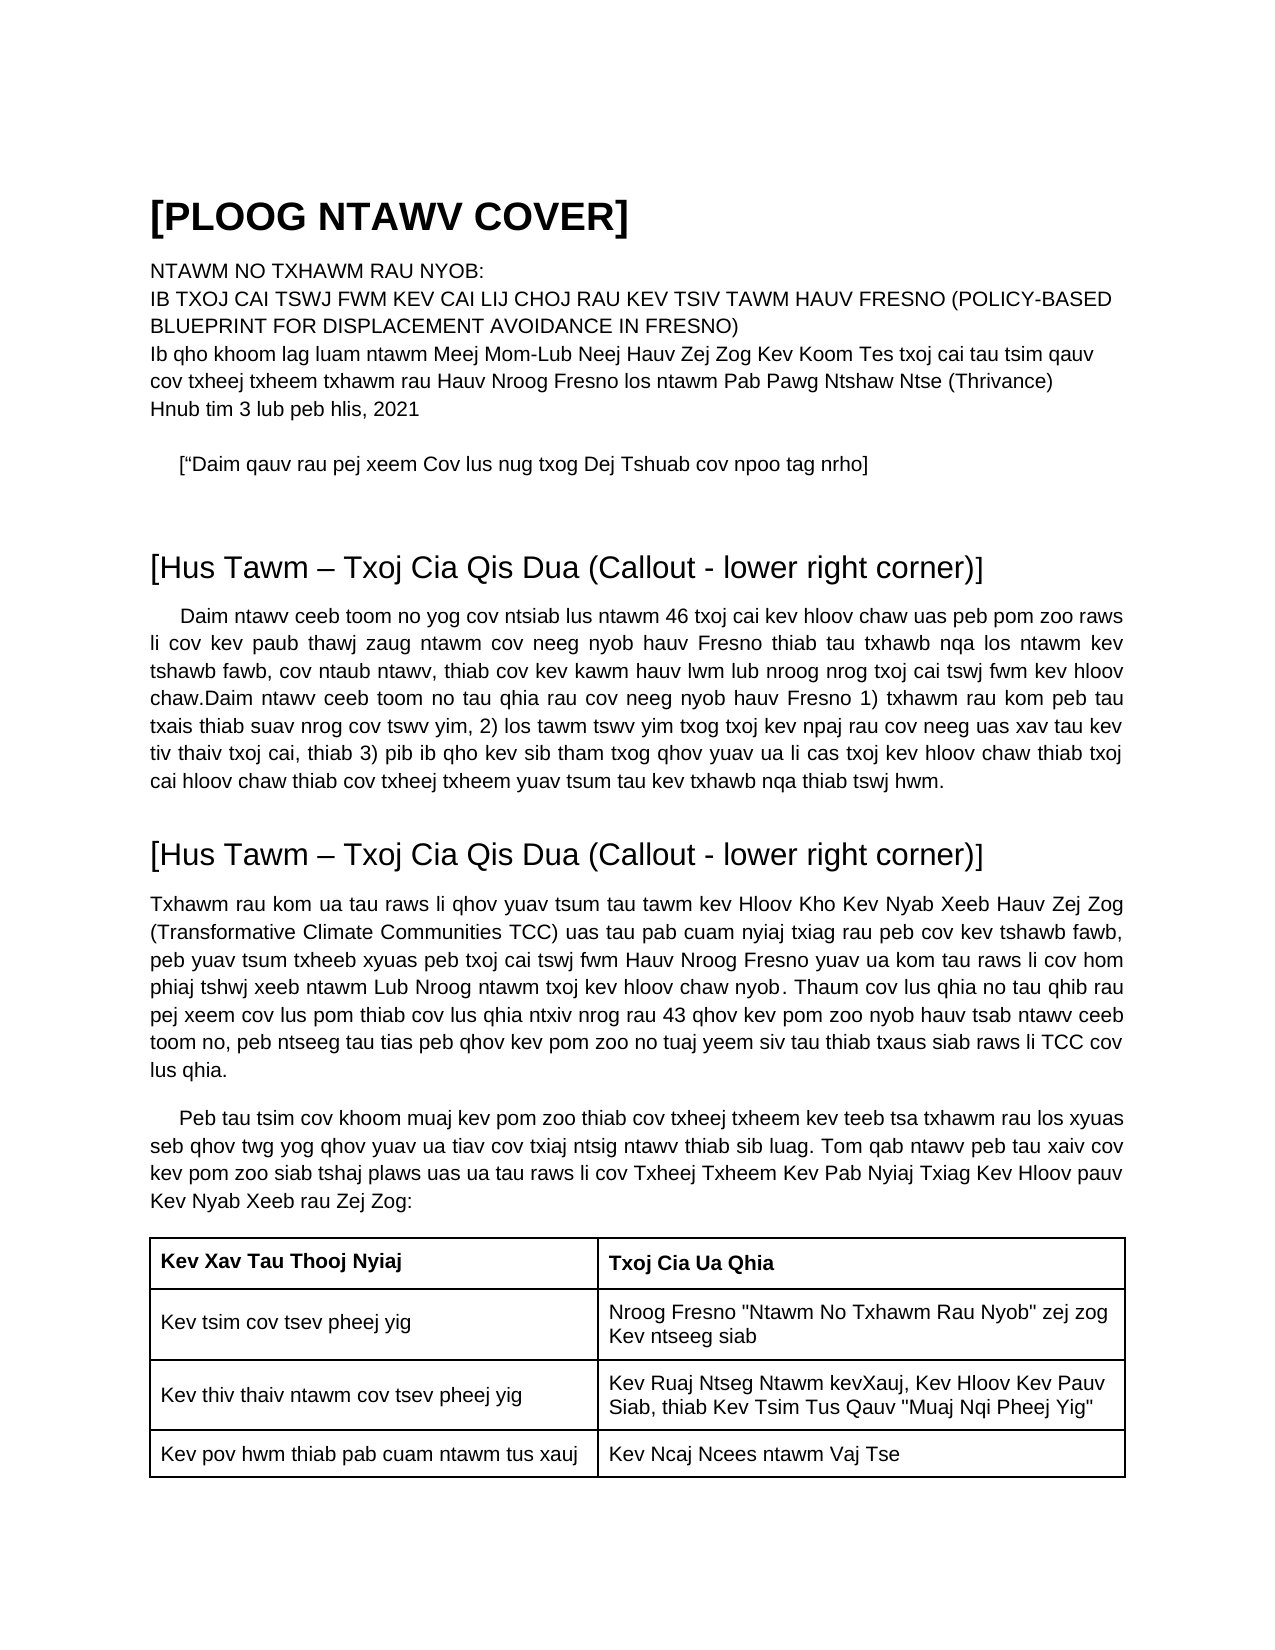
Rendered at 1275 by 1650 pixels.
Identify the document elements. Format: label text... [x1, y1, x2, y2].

subtitle [Hus Tawm – Txoj Cia Qis Dua (Callout - lower right corner)] [150, 834, 1125, 872]
table_header Txoj Cia Ua Qhia [599, 1239, 1124, 1288]
text [“Daim qauv rau pej xeem Cov lus nug txog Dej Tshuab cov npoo tag nrho] [150, 452, 1125, 476]
table_cell Kev pov hwm thiab pab cuam ntawm tus xauj [151, 1431, 597, 1476]
table_cell Kev tsim cov tsev pheej yig [151, 1290, 597, 1358]
subtitle [Hus Tawm – Txoj Cia Qis Dua (Callout - lower right corner)] [150, 547, 1125, 585]
text NTAWM NO TXHAWM RAU NYOB: [150, 259, 1125, 283]
text Txhawm rau kom ua tau raws li qhov yuav tsum tau tawm kev Hloov Kho Kev Nyab Xeeb Hauv Zej Zog (Transformative Climate Communities TCC) uas tau pab cuam nyiaj txiag rau peb cov kev tshawb fawb, peb yuav tsum txheeb xyuas peb txoj cai tswj fwm Hauv Nroog Fresno yuav ua kom tau raws li cov hom phiaj tshwj xeeb ntawm Lub Nroog ntawm txoj kev hloov chaw nyob. Thaum cov lus qhia no tau qhib rau pej xeem cov lus pom thiab cov lus qhia ntxiv nrog rau 43 qhov kev pom zoo nyob hauv tsab ntawv ceeb toom no, peb ntseeg tau tias peb qhov kev pom zoo no tuaj yeem siv tau thiab txaus siab raws li TCC cov lus qhia. [150, 890, 1125, 1082]
table_header Kev Xav Tau Thooj Nyiaj [151, 1239, 597, 1288]
text Ib qho khoom lag luam ntawm Meej Mom-Lub Neej Hauv Zej Zog Kev Koom Tes txoj cai tau tsim qauv cov txheej txheem txhawm rau Hauv Nroog Fresno los ntawm Pab Pawg Ntshaw Ntse (Thrivance) [150, 342, 1125, 393]
table_cell Kev thiv thaiv ntawm cov tsev pheej yig [151, 1361, 597, 1429]
table_cell Kev Ncaj Ncees ntawm Vaj Tse [599, 1431, 1124, 1476]
subtitle [PLOOG NTAWV COVER] [150, 192, 1125, 239]
text IB TXOJ CAI TSWJ FWM KEV CAI LIJ CHOJ RAU KEV TSIV TAWM HAUV FRESNO (POLICY-BASED BLUEPRINT FOR DISPLACEMENT AVOIDANCE IN FRESNO) [150, 287, 1125, 338]
text Hnub tim 3 lub peb hlis, 2021 [150, 397, 1125, 421]
table_cell Kev Ruaj Ntseg Ntawm kevXauj, Kev Hloov Kev Pauv Siab, thiab Kev Tsim Tus Qauv "Muaj Nqi Pheej Yig" [599, 1361, 1124, 1429]
text Peb tau tsim cov khoom muaj kev pom zoo thiab cov txheej txheem kev teeb tsa txhawm rau los xyuas seb qhov twg yog qhov yuav ua tiav cov txiaj ntsig ntawv thiab sib luag. Tom qab ntawv peb tau xaiv cov kev pom zoo siab tshaj plaws uas ua tau raws li cov Txheej Txheem Kev Pab Nyiaj Txiag Kev Hloov pauv Kev Nyab Xeeb rau Zej Zog: [150, 1106, 1125, 1212]
text Daim ntawv ceeb toom no yog cov ntsiab lus ntawm 46 txoj cai kev hloov chaw uas peb pom zoo raws li cov kev paub thawj zaug ntawm cov neeg nyob hauv Fresno thiab tau txhawb nqa los ntawm kev tshawb fawb, cov ntaub ntawv, thiab cov kev kawm hauv lwm lub nroog nrog txoj cai tswj fwm kev hloov chaw.Daim ntawv ceeb toom no tau qhia rau cov neeg nyob hauv Fresno 1) txhawm rau kom peb tau txais thiab suav nrog cov tswv yim, 2) los tawm tswv yim txog txoj kev npaj rau cov neeg uas xav tau kev tiv thaiv txoj cai, thiab 3) pib ib qho kev sib tham txog qhov yuav ua li cas txoj kev hloov chaw thiab txoj cai hloov chaw thiab cov txheej txheem yuav tsum tau kev txhawb nqa thiab tswj hwm. [150, 604, 1125, 793]
table_cell Nroog Fresno "Ntawm No Txhawm Rau Nyob" zej zog Kev ntseeg siab [599, 1290, 1124, 1358]
